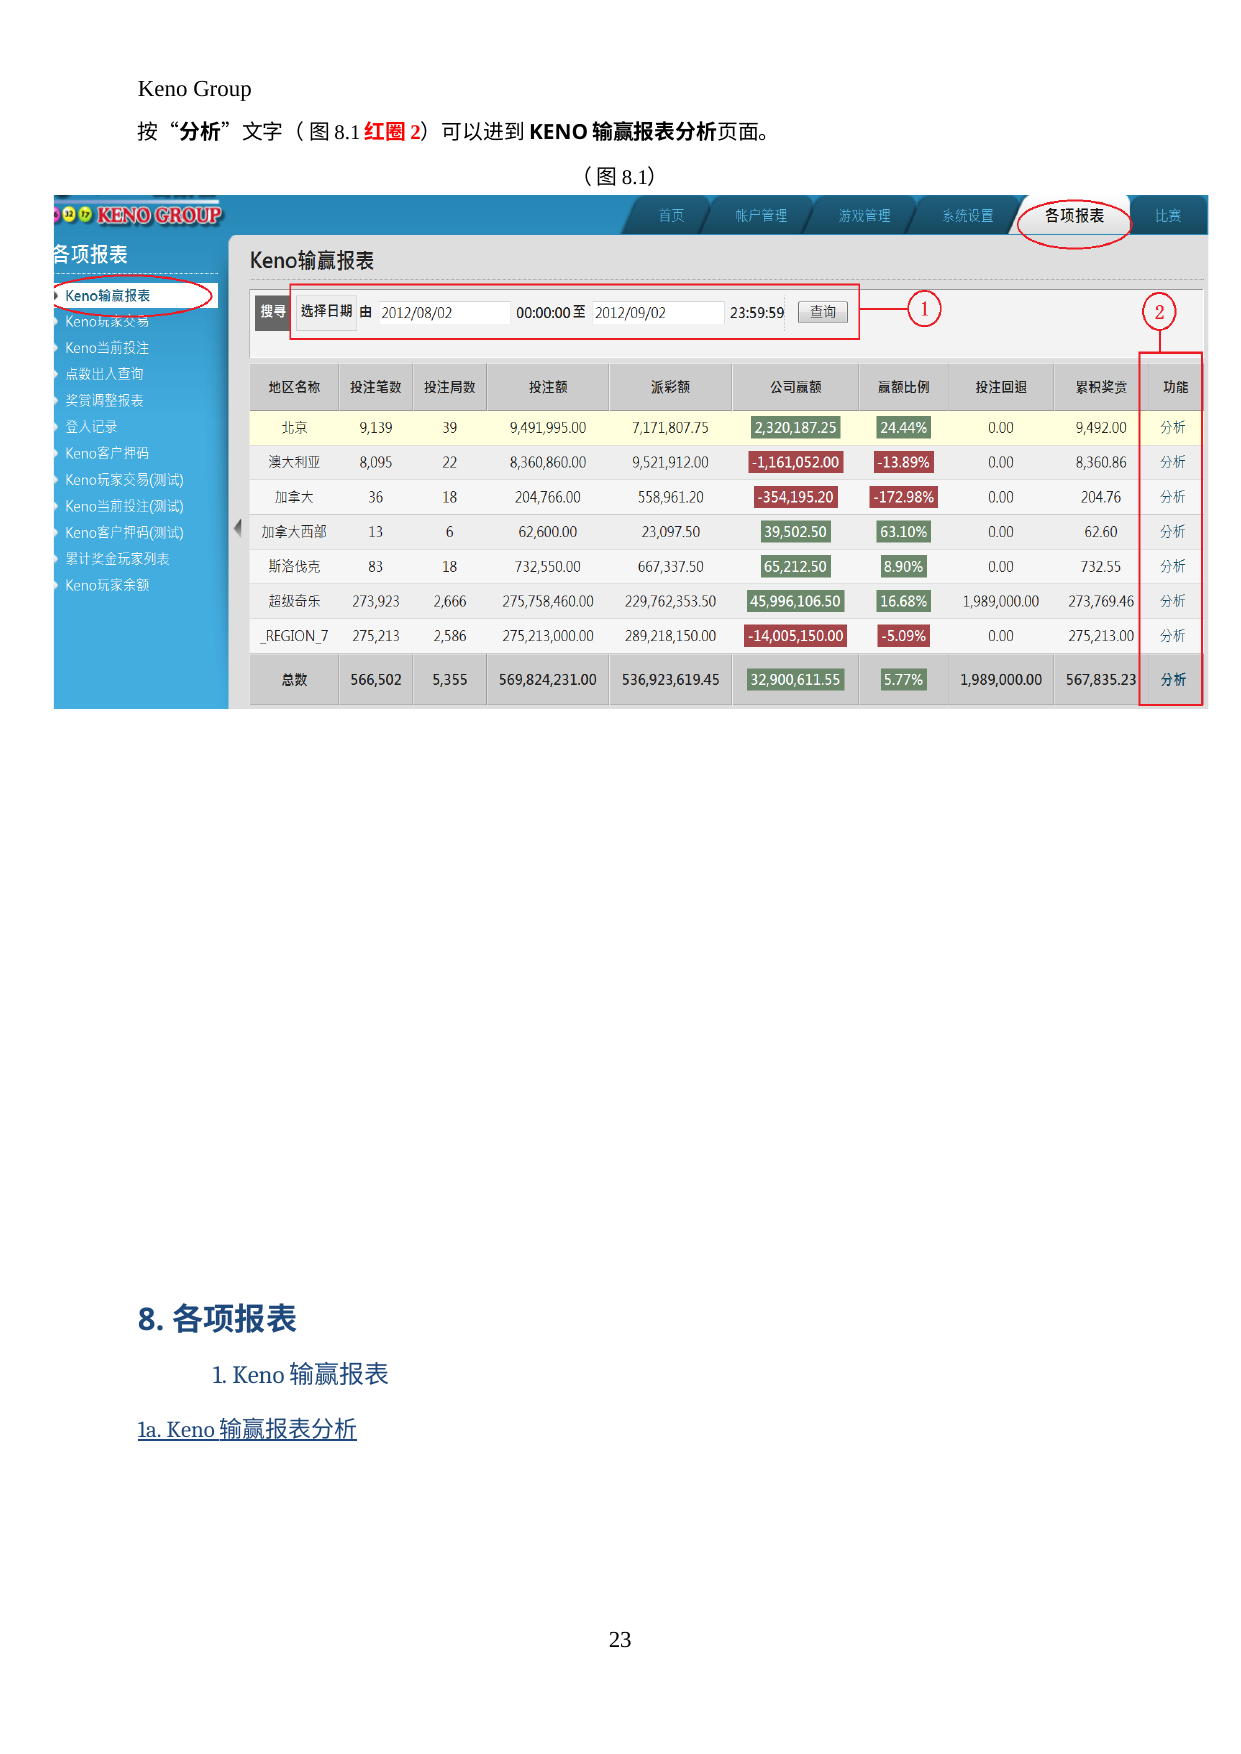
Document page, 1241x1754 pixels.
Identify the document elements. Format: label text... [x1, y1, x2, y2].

picture [53, 195, 1209, 709]
text 8. 各项报表 [138, 1305, 1102, 1337]
text 按“分析”文字（ 图8.1红圈2）可以进到KENO输赢报表分析页面。 [138, 114, 1102, 146]
text （ 图8.1） [138, 159, 1102, 191]
text 1. Keno输赢报表 [138, 1358, 1102, 1390]
subtitle 1a. Keno输赢报表分析 [138, 1411, 1102, 1444]
